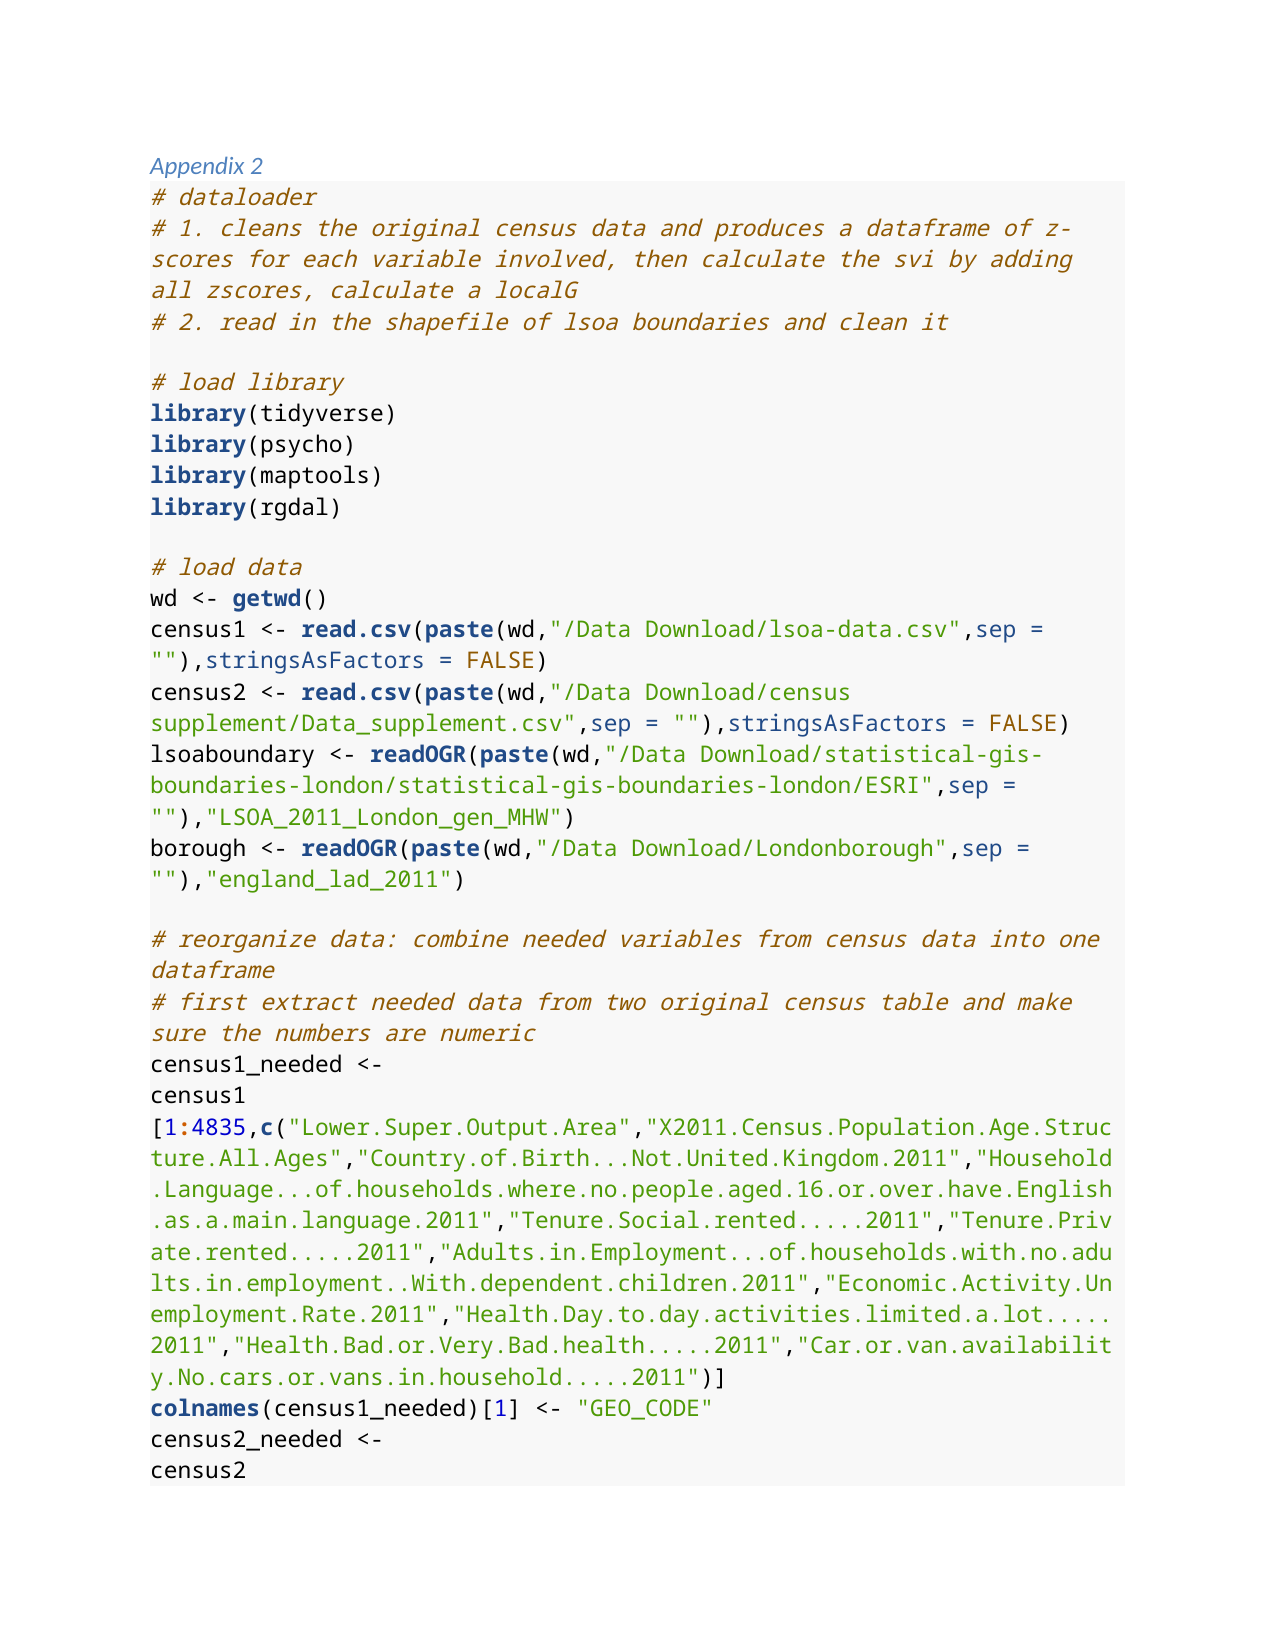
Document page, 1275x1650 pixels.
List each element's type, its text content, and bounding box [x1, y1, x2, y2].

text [150, 181, 1125, 1486]
subtitle Appendix 2 [150, 150, 1125, 181]
